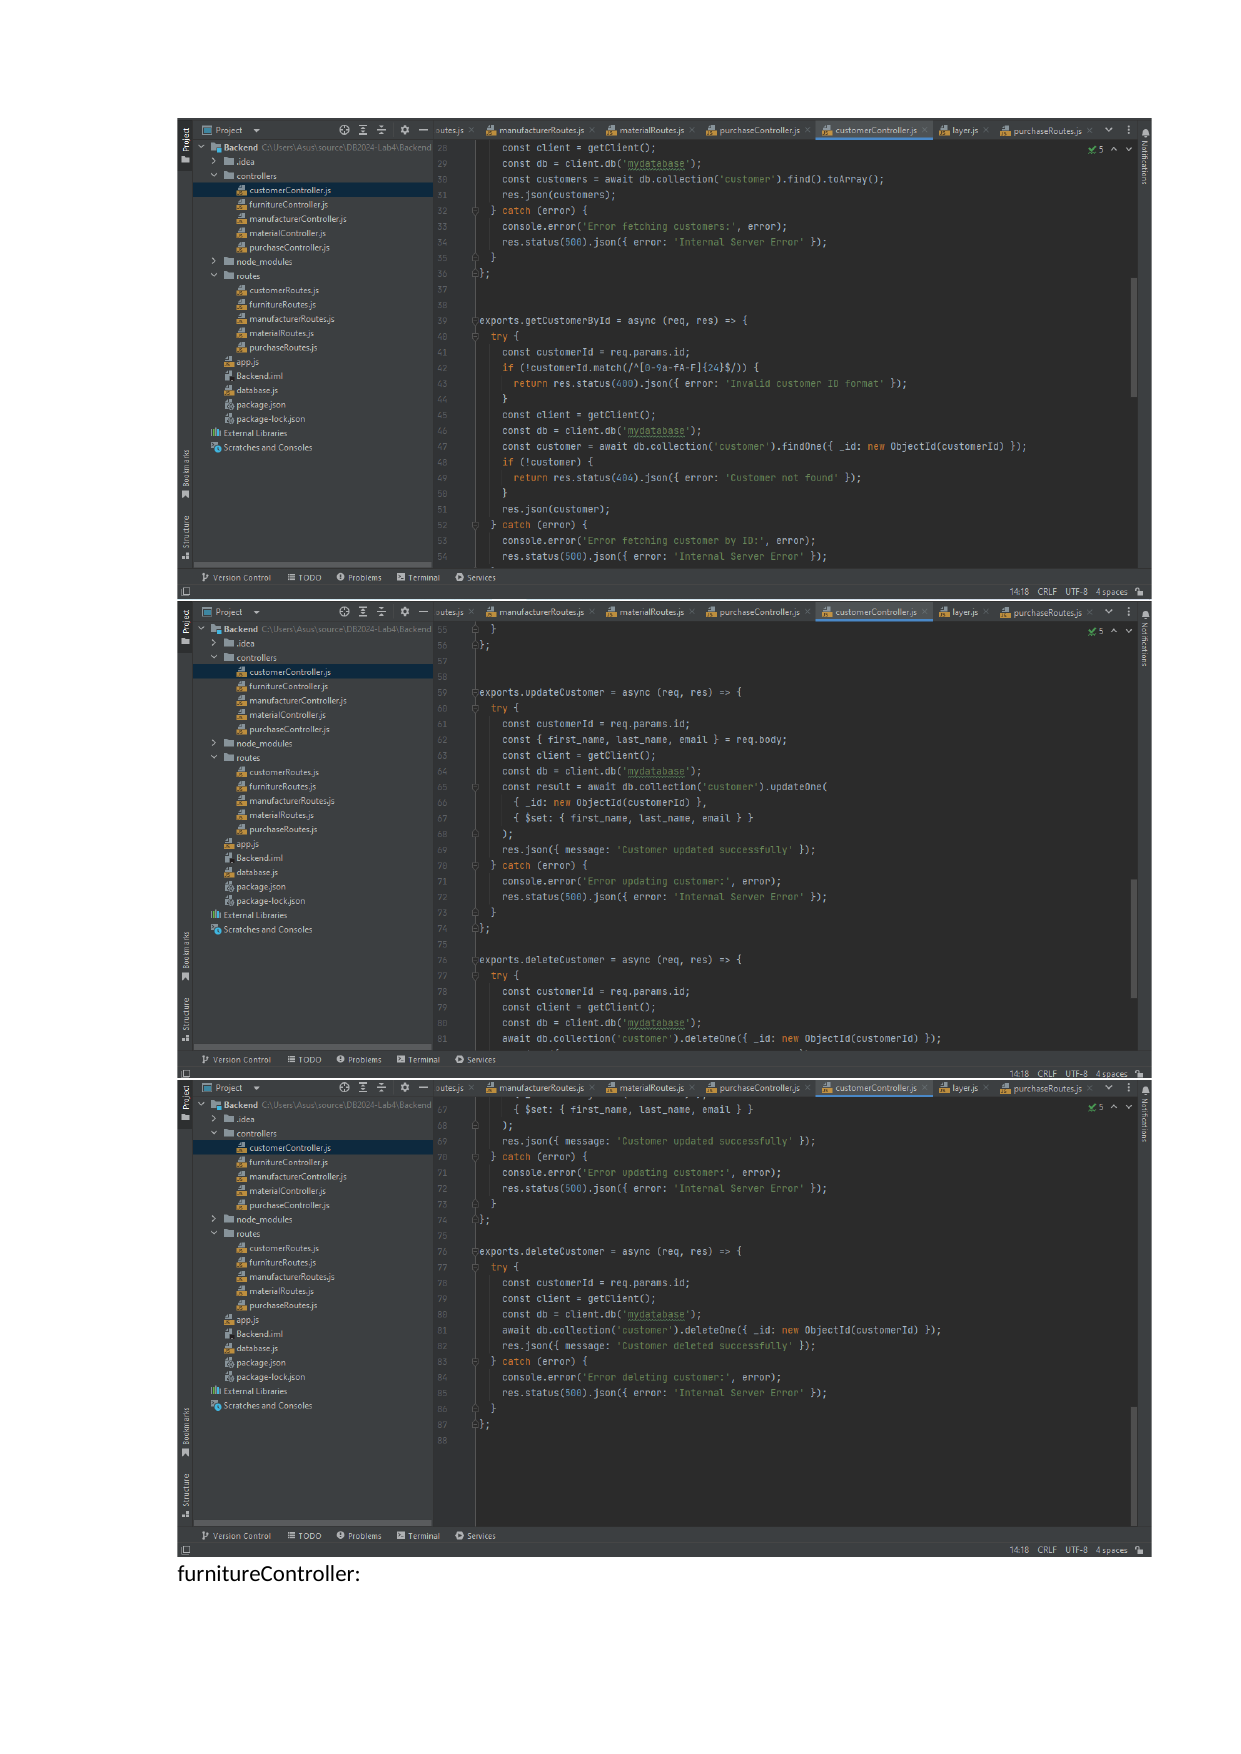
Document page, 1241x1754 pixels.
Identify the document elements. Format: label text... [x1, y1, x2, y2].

picture [177, 118, 1152, 600]
text furnitureController: [177, 1559, 1152, 1587]
picture [177, 1080, 1152, 1557]
picture [177, 601, 1152, 1078]
